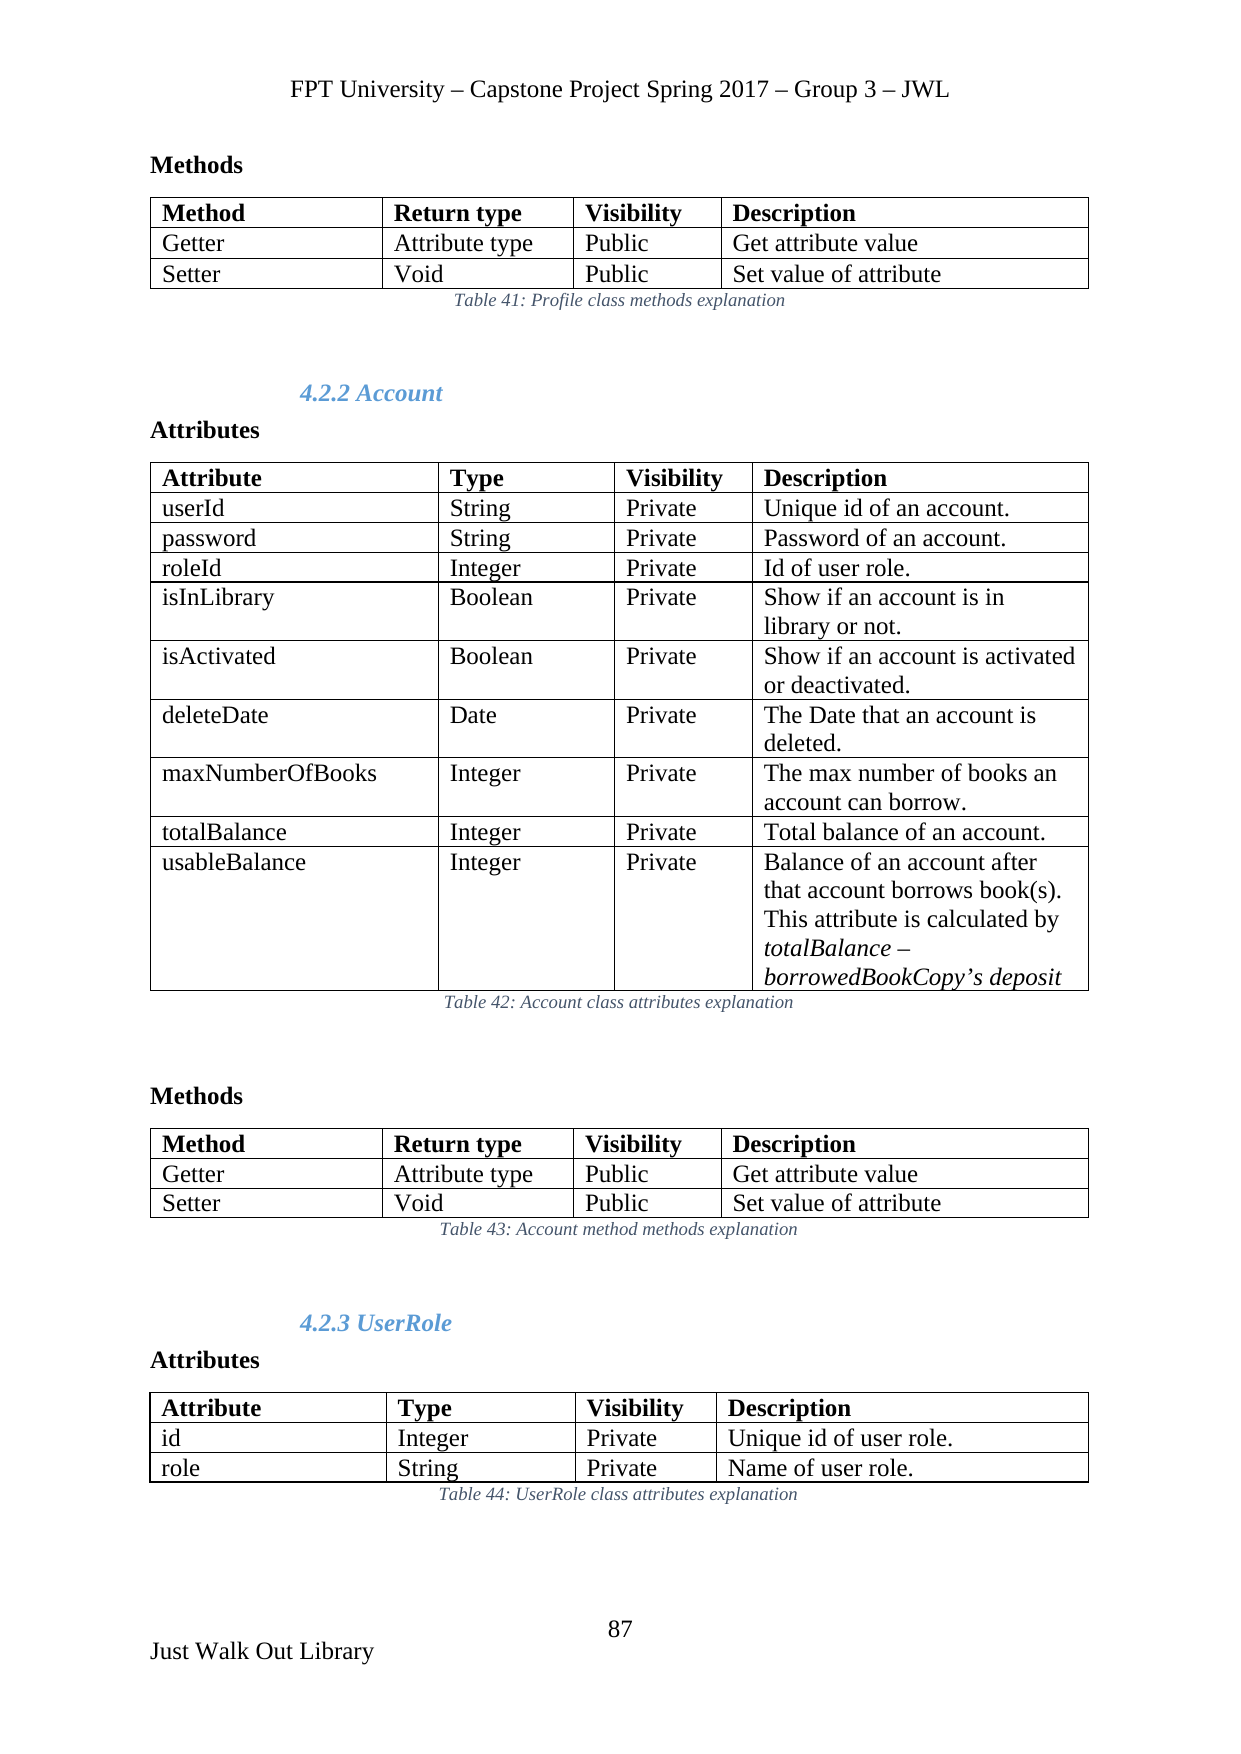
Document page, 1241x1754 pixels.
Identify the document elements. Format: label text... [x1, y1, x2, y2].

table_cell Get attribute value [722, 228, 1088, 258]
table_cell String [387, 1453, 575, 1481]
table_cell Private [615, 523, 752, 552]
table_cell Private [615, 641, 752, 699]
table_cell password [151, 523, 438, 552]
table_cell isInLibrary [151, 583, 438, 640]
table_cell Setter [151, 259, 382, 288]
table_cell Boolean [439, 583, 614, 640]
table_header Return type [383, 1129, 573, 1158]
table_cell Private [615, 553, 752, 581]
table_cell Total balance of an account. [753, 817, 1088, 846]
table_cell Private [615, 493, 752, 522]
table_cell Get attribute value [722, 1159, 1088, 1187]
text Methods [150, 1081, 1090, 1109]
table_cell Show if an account is in library or not. [753, 583, 1088, 640]
table_cell Void [383, 1189, 573, 1217]
table_cell Getter [151, 1159, 382, 1187]
table_header Description [722, 198, 1088, 227]
table_cell Public [574, 1159, 721, 1187]
table_header Visibility [576, 1393, 716, 1422]
table_cell Public [574, 1189, 721, 1217]
subtitle UserRole [300, 1308, 1090, 1337]
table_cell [150, 1483, 1088, 1572]
table_cell Balance of an account after that account borrows book(s). This attribute is calculated by totalBalance – borrowedBookCopy’s deposit [753, 847, 1088, 990]
table_cell id [151, 1423, 386, 1452]
table_cell role [151, 1453, 386, 1481]
table_cell deleteDate [151, 700, 438, 757]
table_cell Unique id of user role. [717, 1423, 1088, 1452]
table_cell Unique id of an account. [753, 493, 1088, 522]
table_cell Getter [151, 228, 382, 258]
table_cell Attribute type [383, 1159, 573, 1187]
table_cell Attribute type [383, 228, 573, 258]
table_header Description [717, 1393, 1088, 1422]
table_header Method [151, 1129, 382, 1158]
table_cell Integer [439, 758, 614, 816]
table_cell String [439, 523, 614, 552]
table_header Type [387, 1393, 575, 1422]
subtitle Account [300, 378, 1090, 407]
table_cell Name of user role. [717, 1453, 1088, 1481]
table_cell Integer [387, 1423, 575, 1452]
table_cell totalBalance [151, 817, 438, 846]
table_cell Integer [439, 817, 614, 846]
table_cell roleId [151, 553, 438, 581]
table_cell maxNumberOfBooks [151, 758, 438, 816]
table_header Method [151, 198, 382, 227]
table_cell Show if an account is activated or deactivated. [753, 641, 1088, 699]
table_cell Private [576, 1453, 716, 1481]
table_cell Integer [439, 847, 614, 990]
table_cell Setter [151, 1189, 382, 1217]
table_cell Private [615, 847, 752, 990]
table_cell Void [383, 259, 573, 288]
table_header Visibility [615, 463, 752, 492]
text Attributes [150, 1345, 1090, 1374]
table_cell Private [615, 700, 752, 757]
table_cell Set value of attribute [722, 259, 1088, 288]
table_cell Private [615, 758, 752, 816]
table_header Type [439, 463, 614, 492]
table_cell The max number of books an account can borrow. [753, 758, 1088, 816]
table_header Attribute [151, 463, 438, 492]
table_cell userId [151, 493, 438, 522]
table_header Return type [383, 198, 573, 227]
table_header Description [753, 463, 1088, 492]
table_cell Boolean [439, 641, 614, 699]
table_cell Private [576, 1423, 716, 1452]
table_cell isActivated [151, 641, 438, 699]
table_cell Id of user role. [753, 553, 1088, 581]
table_cell Private [615, 583, 752, 640]
table_cell Public [574, 228, 721, 258]
table_header Visibility [574, 198, 721, 227]
table_header Visibility [574, 1129, 721, 1158]
table_header Description [722, 1129, 1088, 1158]
table_cell usableBalance [151, 847, 438, 990]
table_cell Private [615, 817, 752, 846]
table_cell Public [574, 259, 721, 288]
table_cell Password of an account. [753, 523, 1088, 552]
table_cell String [439, 493, 614, 522]
table_cell The Date that an account is deleted. [753, 700, 1088, 757]
table_cell Date [439, 700, 614, 757]
table_cell Integer [439, 553, 614, 581]
text Attributes [150, 415, 1090, 444]
table_cell Set value of attribute [722, 1189, 1088, 1217]
text Methods [150, 150, 1090, 179]
table_header Attribute [151, 1393, 386, 1422]
